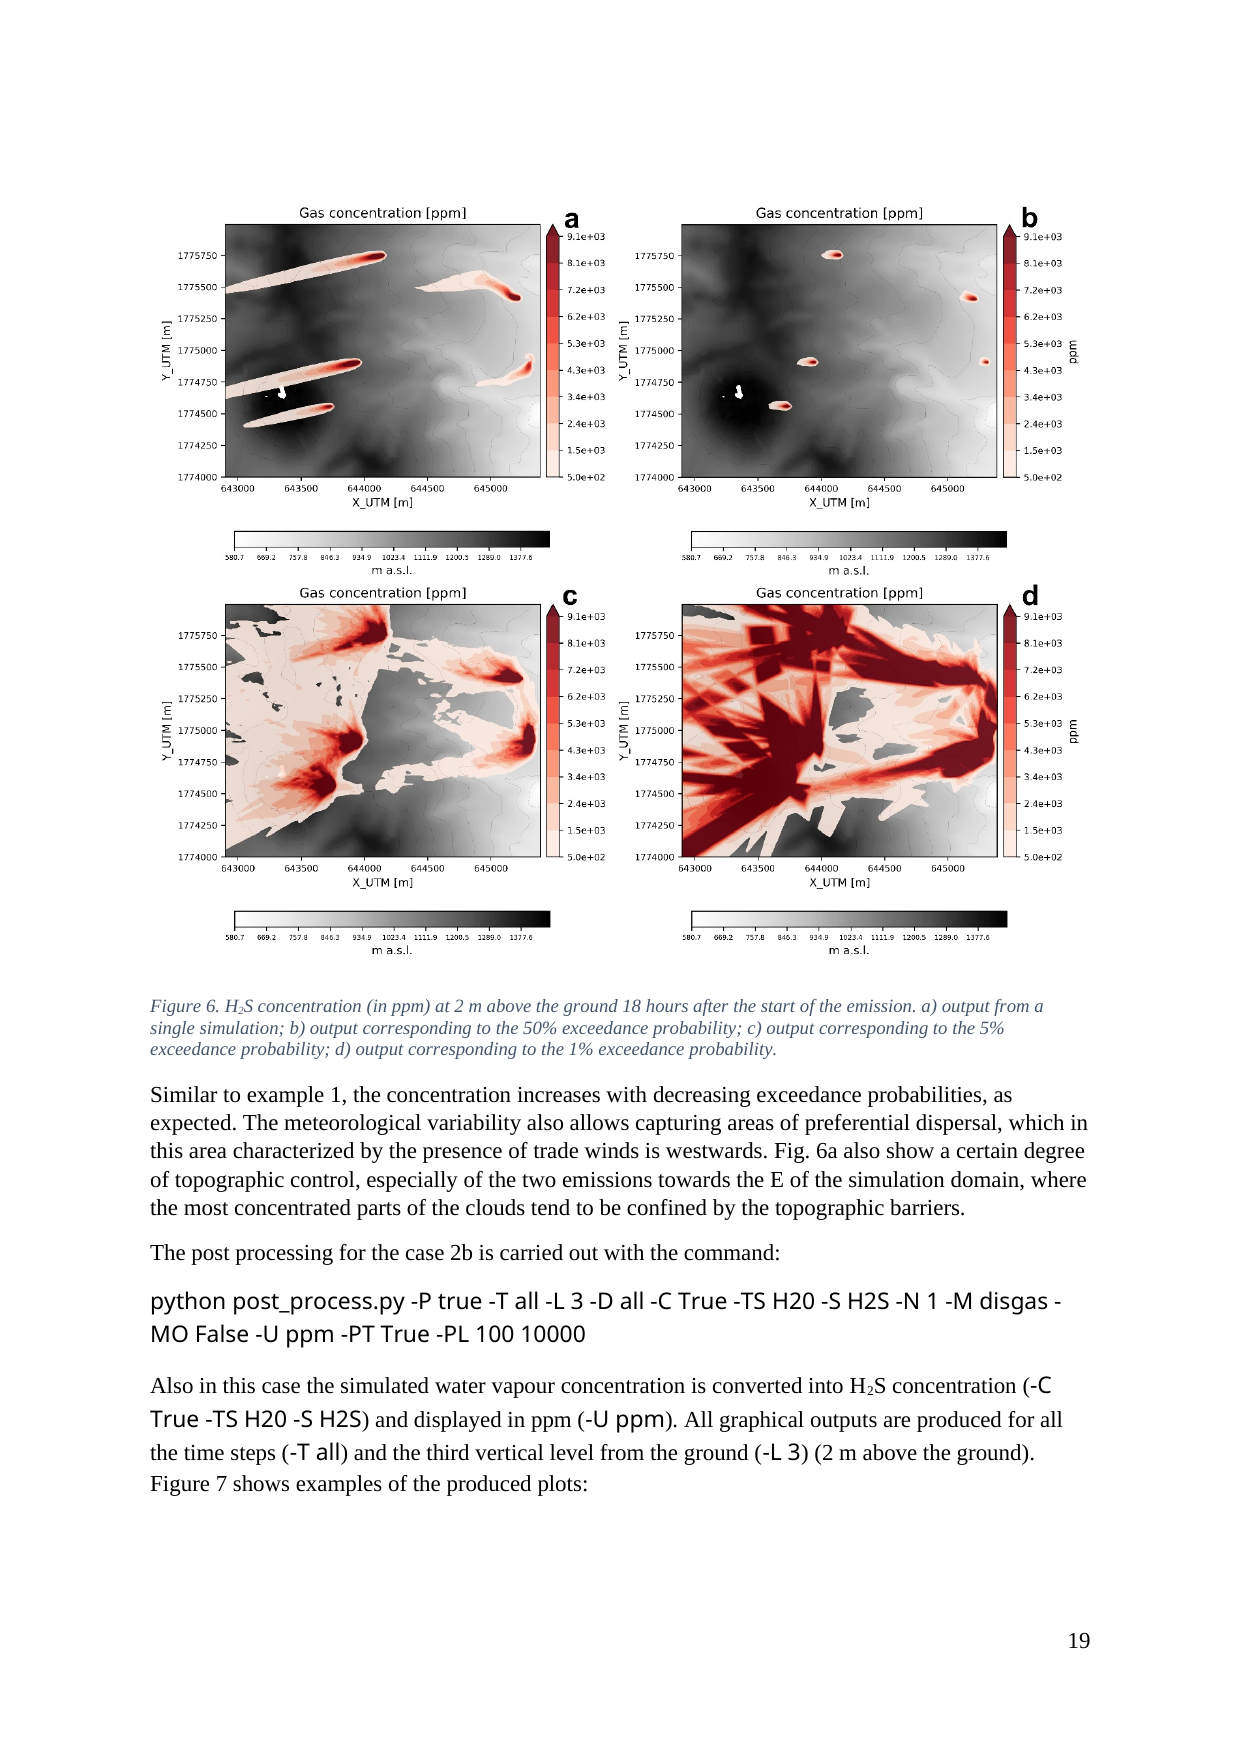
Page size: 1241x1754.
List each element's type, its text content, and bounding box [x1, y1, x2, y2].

text Similar to example 1, the concentration increases with decreasing exceedance probabilities, as expected. The meteorological variability also allows capturing areas of preferential dispersal, which in this area characterized by the presence of trade winds is westwards. Fig. 6a also show a certain degree of topographic control, especially of the two emissions towards the E of the simulation domain, where the most concentrated parts of the clouds tend to be confined by the topographic barriers. [150, 1081, 1090, 1221]
text python post_process.py -P true -T all -L 3 -D all -C True -TS H20 -S H2S -N 1 -M disgas -MO False -U ppm -PT True -PL 100 10000 [150, 1284, 1090, 1349]
text Figure 6. H2S concentration (in ppm) at 2 m above the ground 18 hours after the start of the emission. a) output from a single simulation; b) output corresponding to the 50% exceedance probability; c) output corresponding to the 5% exceedance probability; d) output corresponding to the 1% exceedance probability. [150, 995, 1090, 1060]
picture [150, 195, 1089, 977]
text The post processing for the case 2b is carried out with the command: [150, 1239, 1090, 1266]
text Also in this case the simulated water vapour concentration is converted into H2S concentration (-C True -TS H20 -S H2S) and displayed in ppm (-U ppm). All graphical outputs are produced for all the time steps (-T all) and the third vertical level from the ground (-L 3) (2 m above the ground). Figure 7 shows examples of the produced plots: [150, 1369, 1090, 1496]
